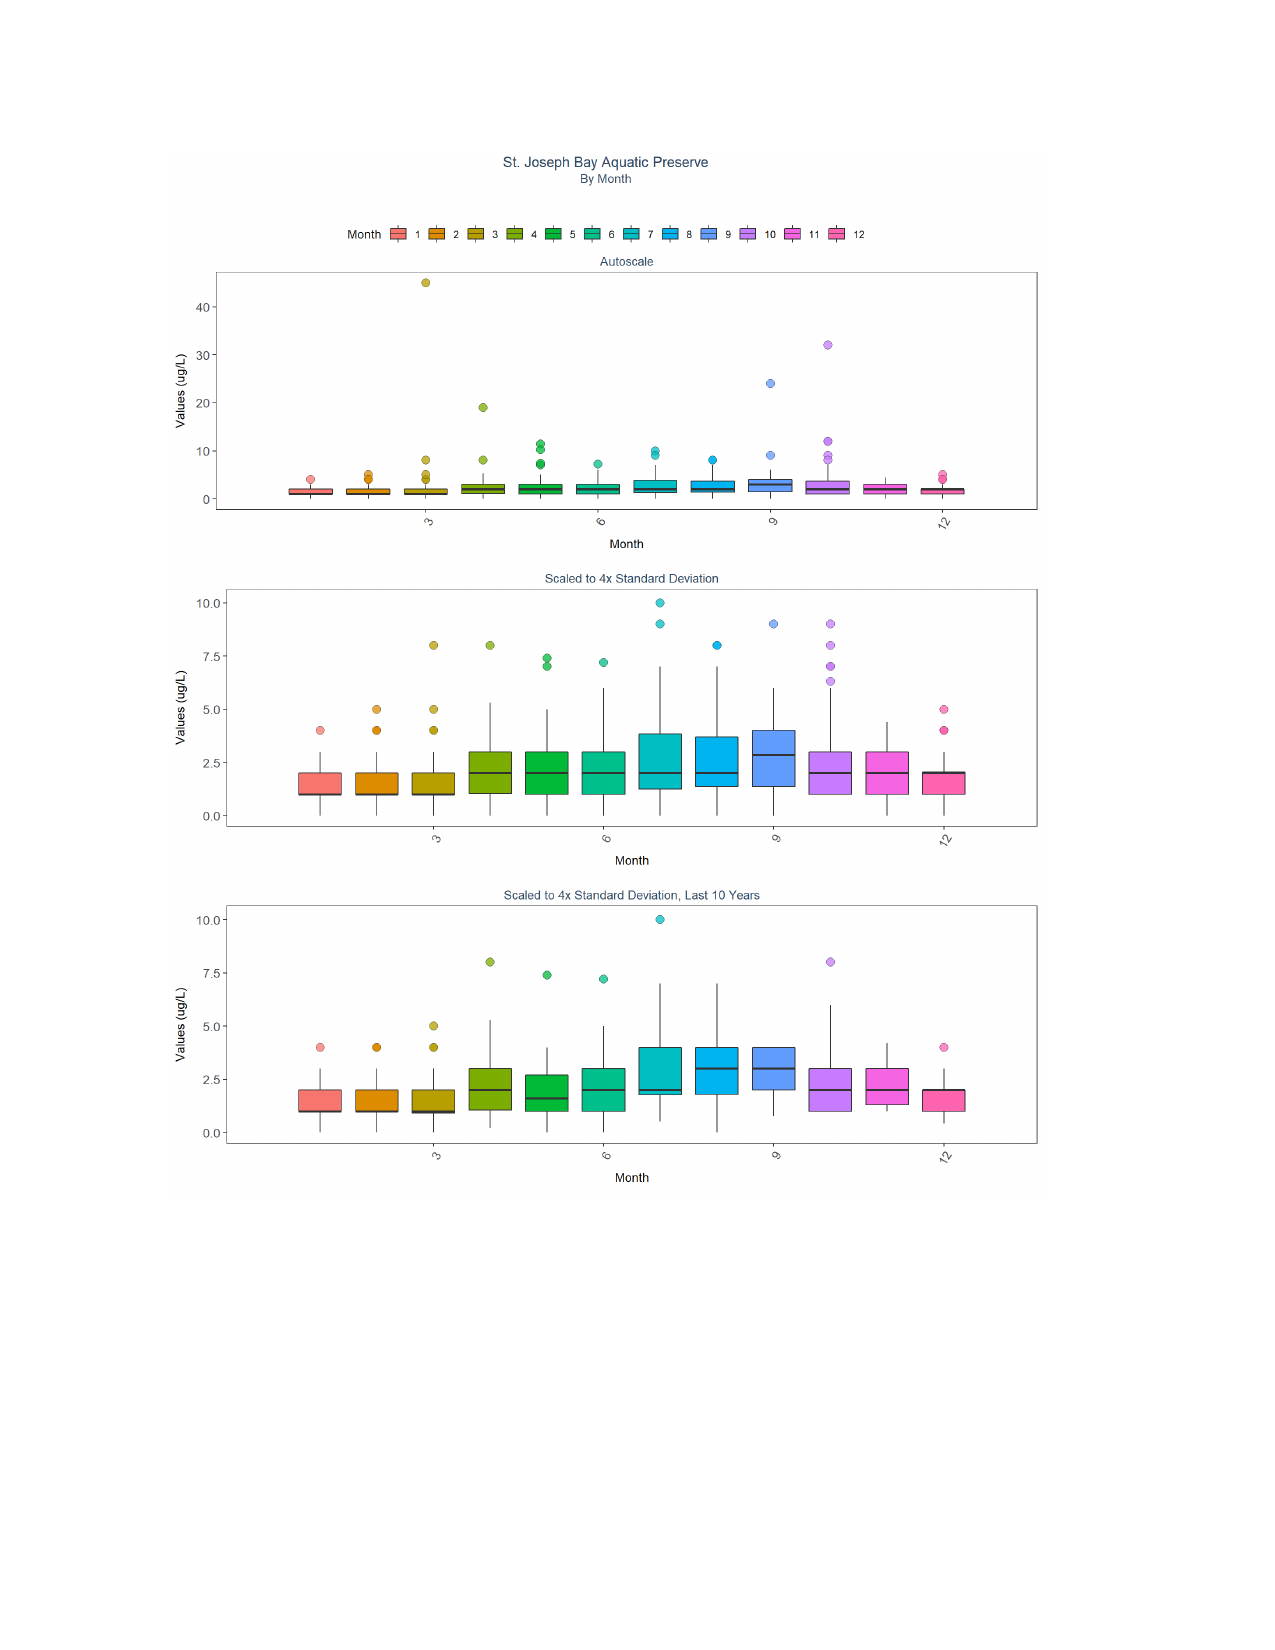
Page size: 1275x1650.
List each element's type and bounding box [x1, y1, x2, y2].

picture [168, 150, 1044, 1200]
